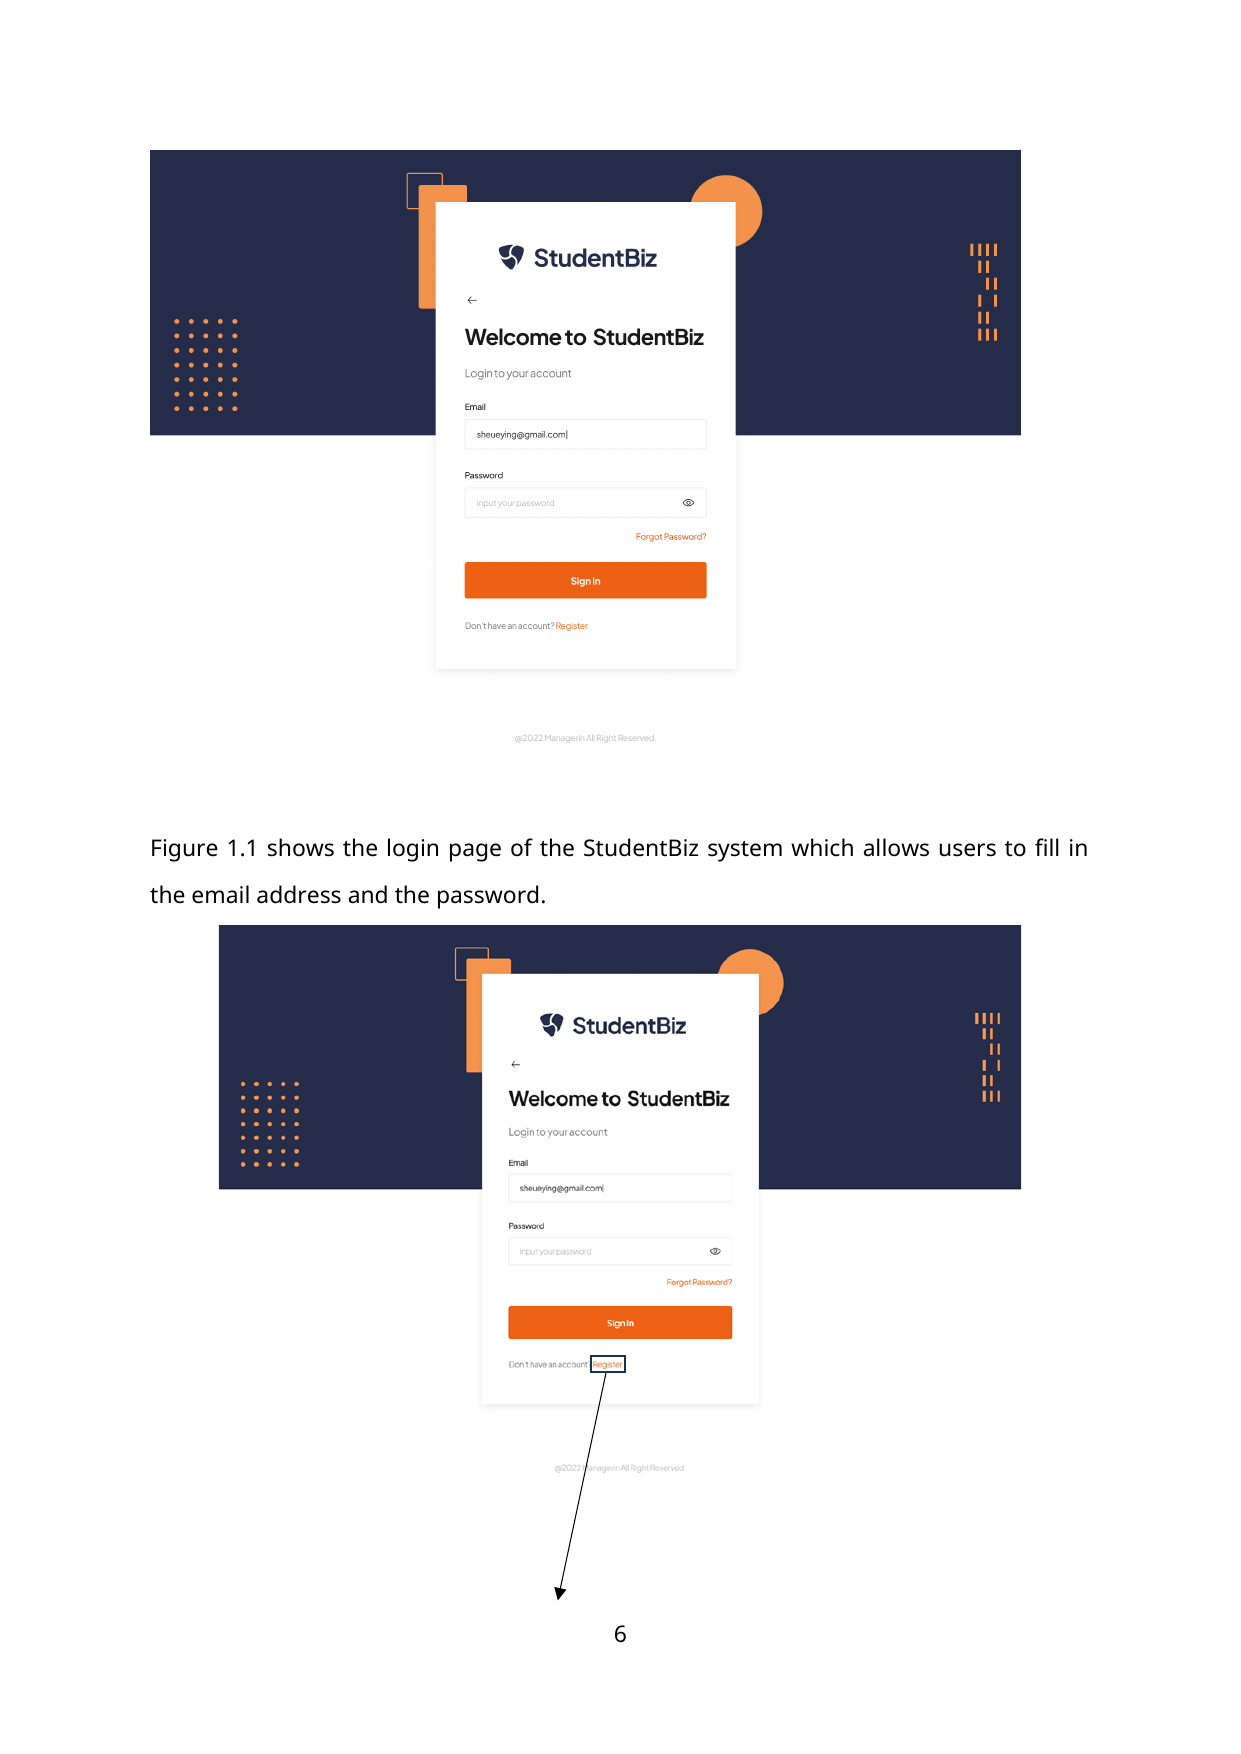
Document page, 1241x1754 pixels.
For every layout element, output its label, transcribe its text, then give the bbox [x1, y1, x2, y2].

text Figure 1.1 shows the login page of the StudentBiz system which allows users to fill in the email address and the password. [150, 832, 1090, 910]
picture [592, 1357, 624, 1371]
picture [218, 925, 1022, 1497]
picture [150, 150, 1021, 770]
